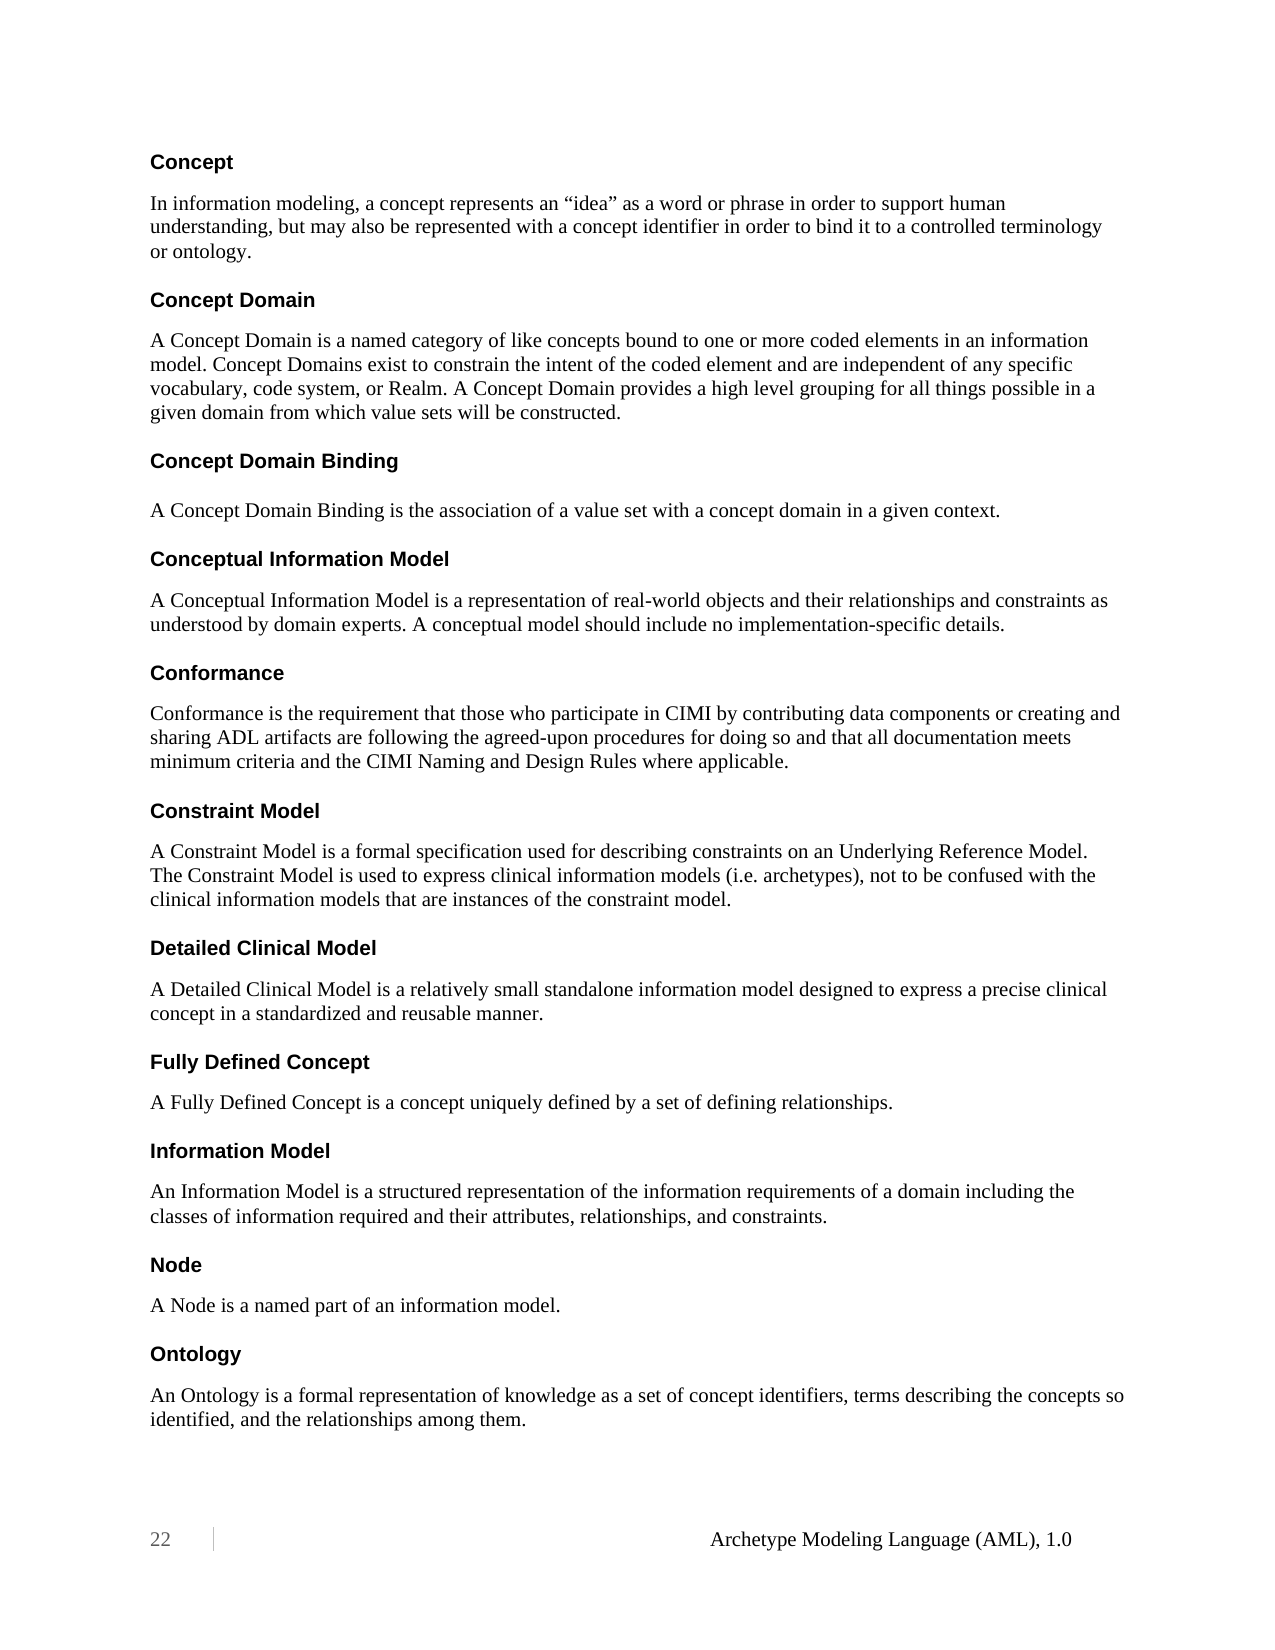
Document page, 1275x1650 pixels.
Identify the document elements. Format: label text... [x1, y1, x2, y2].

text A Concept Domain is a named category of like concepts bound to one or more coded elements in an information model. Concept Domains exist to constrain the intent of the coded element and are independent of any specific vocabulary, code system, or Realm. A Concept Domain provides a high level grouping for all things possible in a given domain from which value sets will be constructed. [150, 328, 1125, 424]
text Conceptual Information Model [150, 547, 1125, 571]
text An Information Model is a structured representation of the information requirements of a domain including the classes of information required and their attributes, relationships, and constraints. [150, 1179, 1125, 1228]
text Information Model [150, 1139, 1125, 1163]
text A Conceptual Information Model is a representation of real-world objects and their relationships and constraints as understood by domain experts. A conceptual model should include no implementation-specific details. [150, 588, 1125, 636]
text A Constraint Model is a formal specification used for describing constraints on an Underlying Reference Model. The Constraint Model is used to express clinical information models (i.e. archetypes), not to be confused with the clinical information models that are instances of the constraint model. [150, 839, 1125, 911]
text Concept Domain [150, 288, 1125, 312]
text Ontology [150, 1342, 1125, 1366]
text Conformance is the requirement that those who participate in CIMI by contributing data components or creating and sharing ADL artifacts are following the agreed-upon procedures for doing so and that all documentation meets minimum criteria and the CIMI Naming and Design Rules where applicable. [150, 701, 1125, 773]
text Concept [150, 150, 1125, 174]
text Fully Defined Concept [150, 1049, 1125, 1073]
text Concept Domain Binding [150, 449, 1125, 473]
text Node [150, 1253, 1125, 1277]
text A Detailed Clinical Model is a relatively small standalone information model designed to express a precise clinical concept in a standardized and reusable manner. [150, 976, 1125, 1024]
text Constraint Model [150, 798, 1125, 822]
text In information modeling, a concept represents an “idea” as a word or phrase in order to support human understanding, but may also be represented with a concept identifier in order to bind it to a controlled terminology or ontology. [150, 190, 1125, 263]
text A Fully Defined Concept is a concept uniquely defined by a set of defining relationships. [150, 1090, 1125, 1114]
text A Node is a named part of an information model. [150, 1293, 1125, 1317]
text Conformance [150, 661, 1125, 685]
text Detailed Clinical Model [150, 936, 1125, 960]
text A Concept Domain Binding is the association of a value set with a concept domain in a given context. [150, 498, 1125, 522]
text An Ontology is a formal representation of knowledge as a set of concept identifiers, terms describing the concepts so identified, and the relationships among them. [150, 1382, 1125, 1431]
